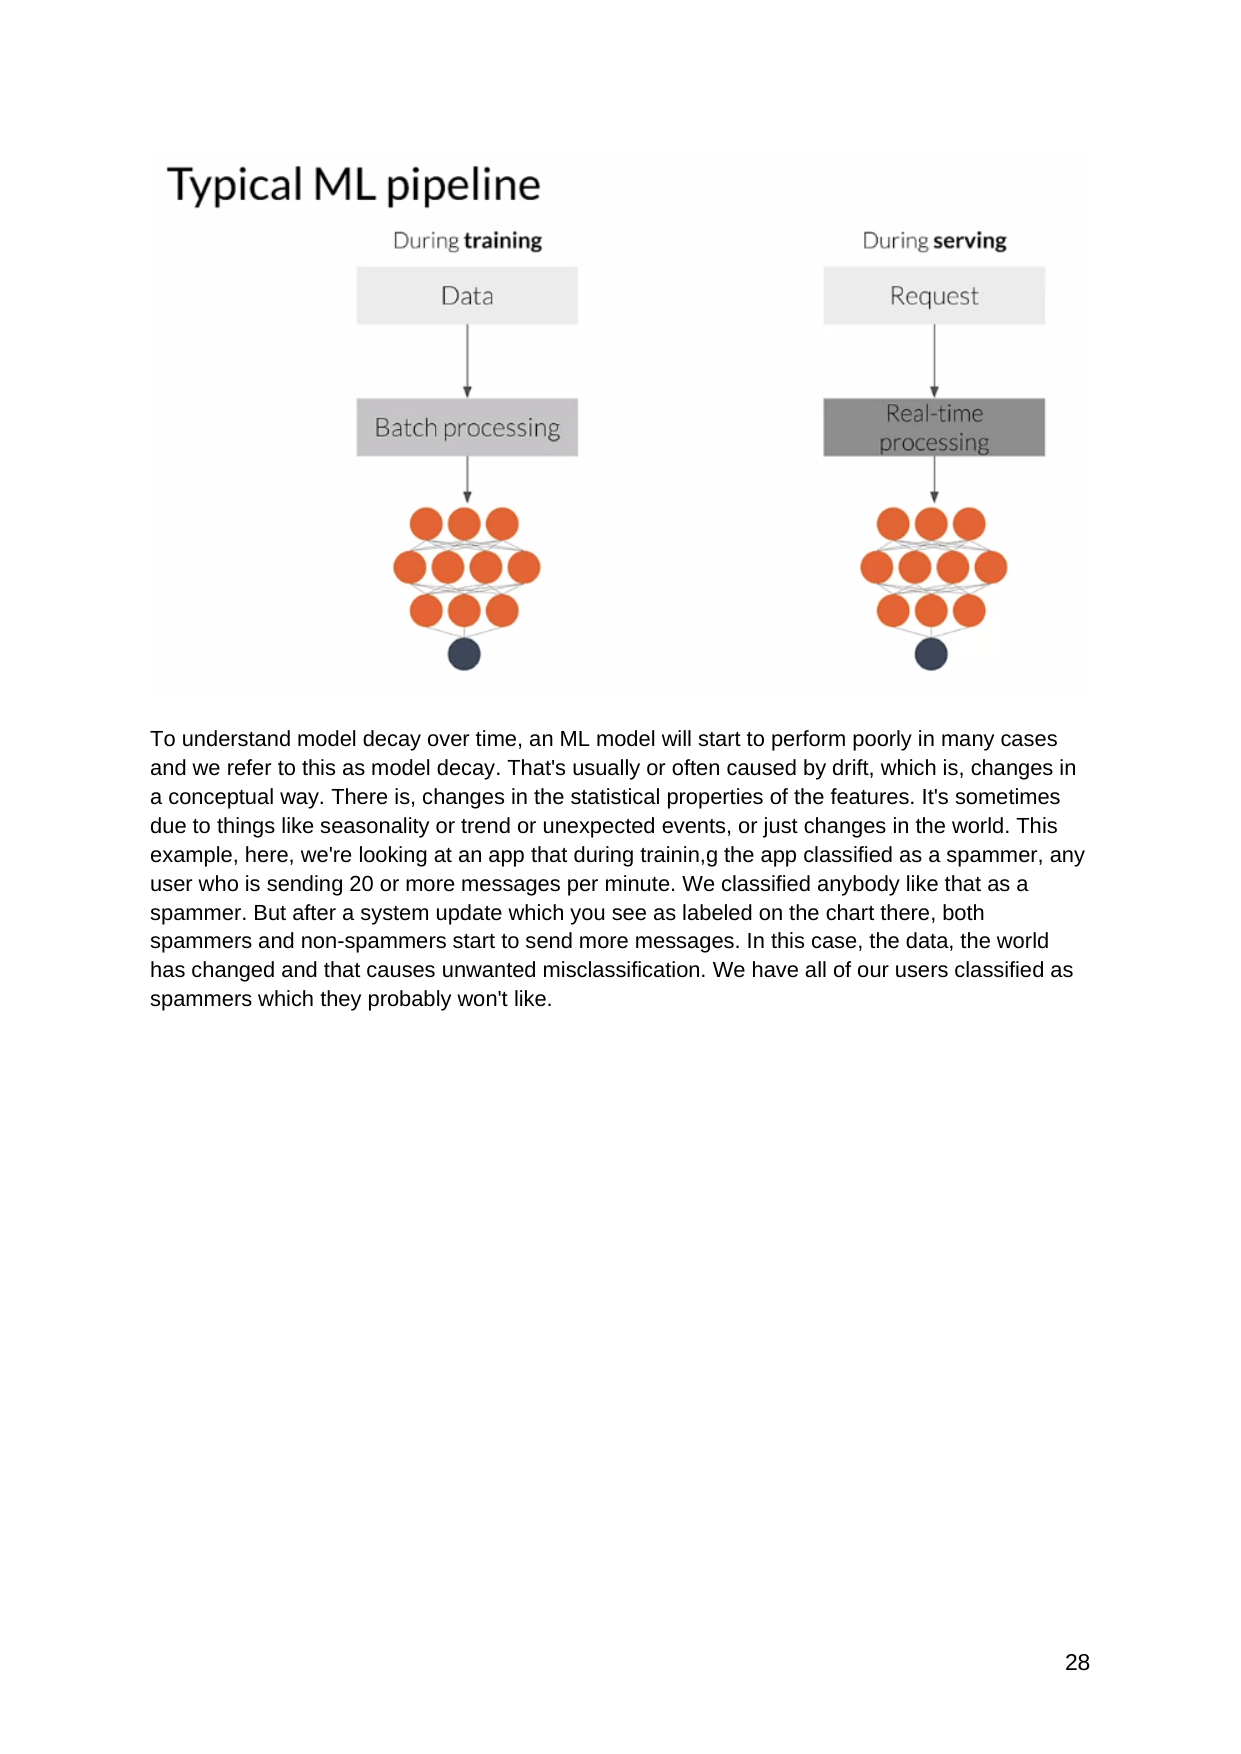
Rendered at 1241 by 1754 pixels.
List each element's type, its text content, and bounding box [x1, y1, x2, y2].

text To understand model decay over time, an ML model will start to perform poorly in many cases and we refer to this as model decay. That's usually or often caused by drift, which is, changes in a conceptual way. There is, changes in the statistical properties of the features. It's sometimes due to things like seasonality or trend or unexpected events, or just changes in the world. This example, here, we're looking at an app that during trainin,g the app classified as a spammer, any user who is sending 20 or more messages per minute. We classified anybody like that as a spammer. But after a system update which you see as labeled on the chart there, both spammers and non-spammers start to send more messages. In this case, the data, the world has changed and that causes unwanted misclassification. We have all of our users classified as spammers which they probably won't like. [150, 726, 1090, 1012]
picture [150, 150, 1091, 692]
